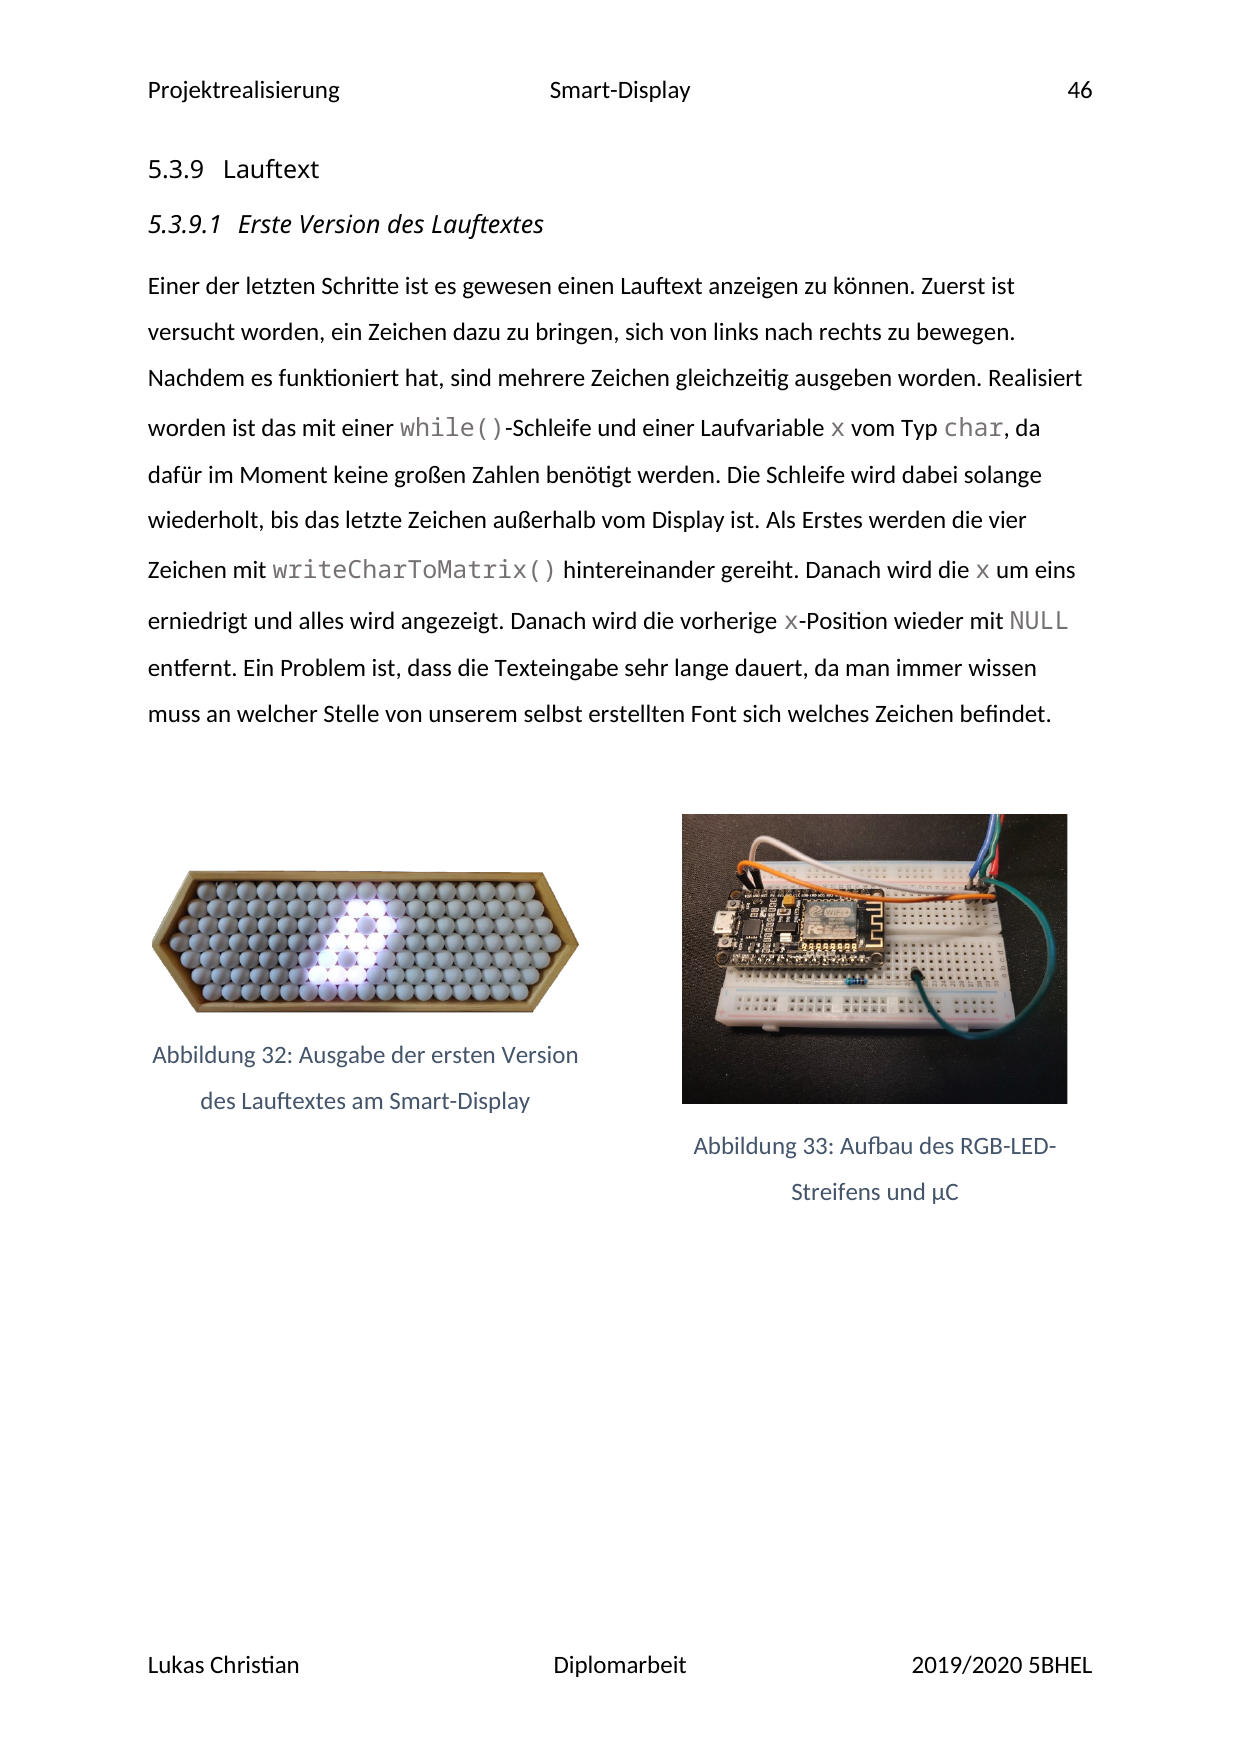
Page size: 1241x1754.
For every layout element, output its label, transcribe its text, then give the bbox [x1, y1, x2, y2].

text Abbildung 32: Ausgabe der ersten Version des Lauftextes am Smart-Display [148, 1039, 583, 1116]
subtitle Lauftext [148, 152, 1093, 186]
picture [682, 814, 1068, 1104]
subtitle Erste Version des Lauftextes [148, 207, 1093, 241]
text Abbildung 33: Aufbau des RGB-LED-Streifens und µC [657, 1130, 1093, 1207]
picture [152, 870, 579, 1013]
text Einer der letzten Schritte ist es gewesen einen Lauftext anzeigen zu können. Zuerst ist versucht worden, ein Zeichen dazu zu bringen, sich von links nach rechts zu bewegen. Nachdem es funktioniert hat, sind mehrere Zeichen gleichzeitig ausgeben worden. Realisiert worden ist das mit einer while()-Schleife und einer Laufvariable x vom Typ char, da dafür im Moment keine großen Zahlen benötigt werden. Die Schleife wird dabei solange wiederholt, bis das letzte Zeichen außerhalb vom Display ist. Als Erstes werden die vier Zeichen mit writeCharToMatrix() hintereinander gereiht. Danach wird die x um eins erniedrigt und alles wird angezeigt. Danach wird die vorherige x-Position wieder mit NULL entfernt. Ein Problem ist, dass die Texteingabe sehr lange dauert, da man immer wissen muss an welcher Stelle von unserem selbst erstellten Font sich welches Zeichen befindet. [148, 271, 1093, 728]
